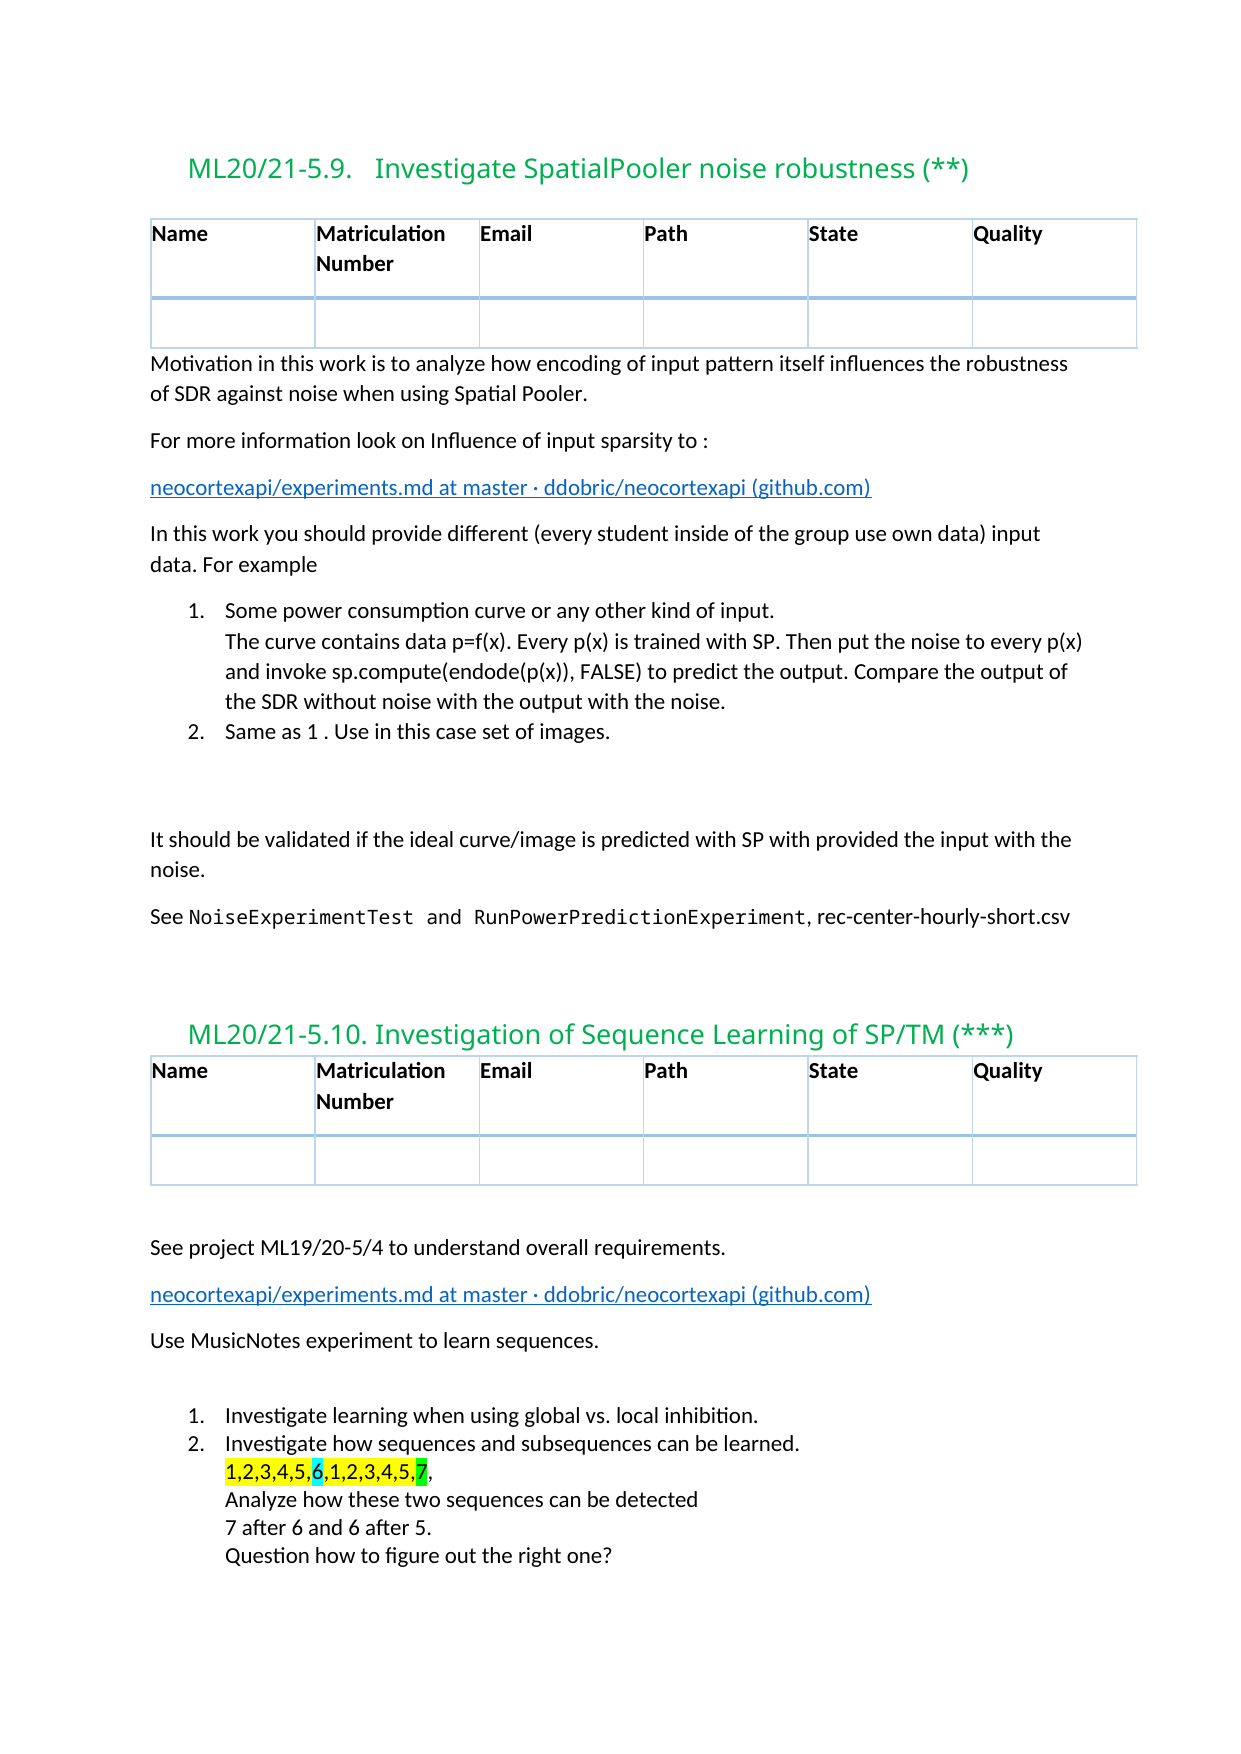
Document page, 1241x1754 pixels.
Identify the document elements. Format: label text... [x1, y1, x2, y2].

table_cell [973, 300, 1136, 347]
table_cell [152, 1137, 314, 1184]
table_cell [480, 300, 643, 347]
table_header Matriculation Number [316, 1057, 479, 1133]
text Analyze how these two sequences can be detected [225, 1486, 1090, 1513]
table_header Email [480, 1057, 643, 1133]
list Some power consumption curve or any other kind of input. The curve contains data p=f(x). Every p(x) is trained with SP. Then put the noise to every p(x) and invoke sp.compute(endode(p(x)), FALSE) to predict the output. Compare the output of the SDR without noise with the output with the noise. [187, 597, 1090, 715]
list Investigate learning when using global vs. local inhibition. [187, 1401, 1090, 1429]
table_header Quality [973, 220, 1136, 296]
text neocortexapi/experiments.md at master · ddobric/neocortexapi (github.com) [150, 473, 1090, 501]
table_cell [809, 1137, 972, 1184]
text 1,2,3,4,5,6,1,2,3,4,5,7, [225, 1457, 1090, 1486]
text See project ML19/20-5/4 to understand overall requirements. [150, 1233, 1090, 1261]
table_cell [152, 300, 314, 347]
list Same as 1 . Use in this case set of images. [187, 717, 1090, 746]
text Investigate SpatialPooler noise robustness (**) [187, 150, 1090, 187]
table_cell [480, 1137, 643, 1184]
table_header Matriculation Number [316, 220, 479, 296]
table_cell [809, 300, 972, 347]
table_header Path [644, 220, 807, 296]
table_header State [809, 1057, 972, 1133]
table_cell [644, 300, 807, 347]
text In this work you should provide different (every student inside of the group use own data) input data. For example [150, 519, 1090, 578]
table_cell [973, 1137, 1136, 1184]
table_header Path [644, 1057, 807, 1133]
table_header Name [152, 1057, 314, 1133]
list Investigate how sequences and subsequences can be learned. [187, 1429, 1090, 1457]
text Use MusicNotes experiment to learn sequences. [150, 1327, 1090, 1354]
table_cell [644, 1137, 807, 1184]
text neocortexapi/experiments.md at master · ddobric/neocortexapi (github.com) [150, 1280, 1090, 1308]
text It should be validated if the ideal curve/image is predicted with SP with provided the input with the noise. [150, 825, 1090, 883]
table_header State [809, 220, 972, 296]
list 7 after 6 and 6 after 5. Question how to figure out the right one? [225, 1513, 1090, 1569]
text For more information look on Influence of input sparsity to : [150, 426, 1090, 454]
text See NoiseExperimentTest and RunPowerPredictionExperiment, rec-center-hourly-short.csv [150, 902, 1090, 930]
table_cell [316, 1137, 479, 1184]
table_header Email [480, 220, 643, 296]
table_header Name [152, 220, 314, 296]
text Motivation in this work is to analyze how encoding of input pattern itself influences the robustness of SDR against noise when using Spatial Pooler. [150, 349, 1090, 407]
text Investigation of Sequence Learning of SP/TM (***) [187, 1015, 1090, 1052]
table_header Quality [973, 1057, 1136, 1133]
table_cell [316, 300, 479, 347]
